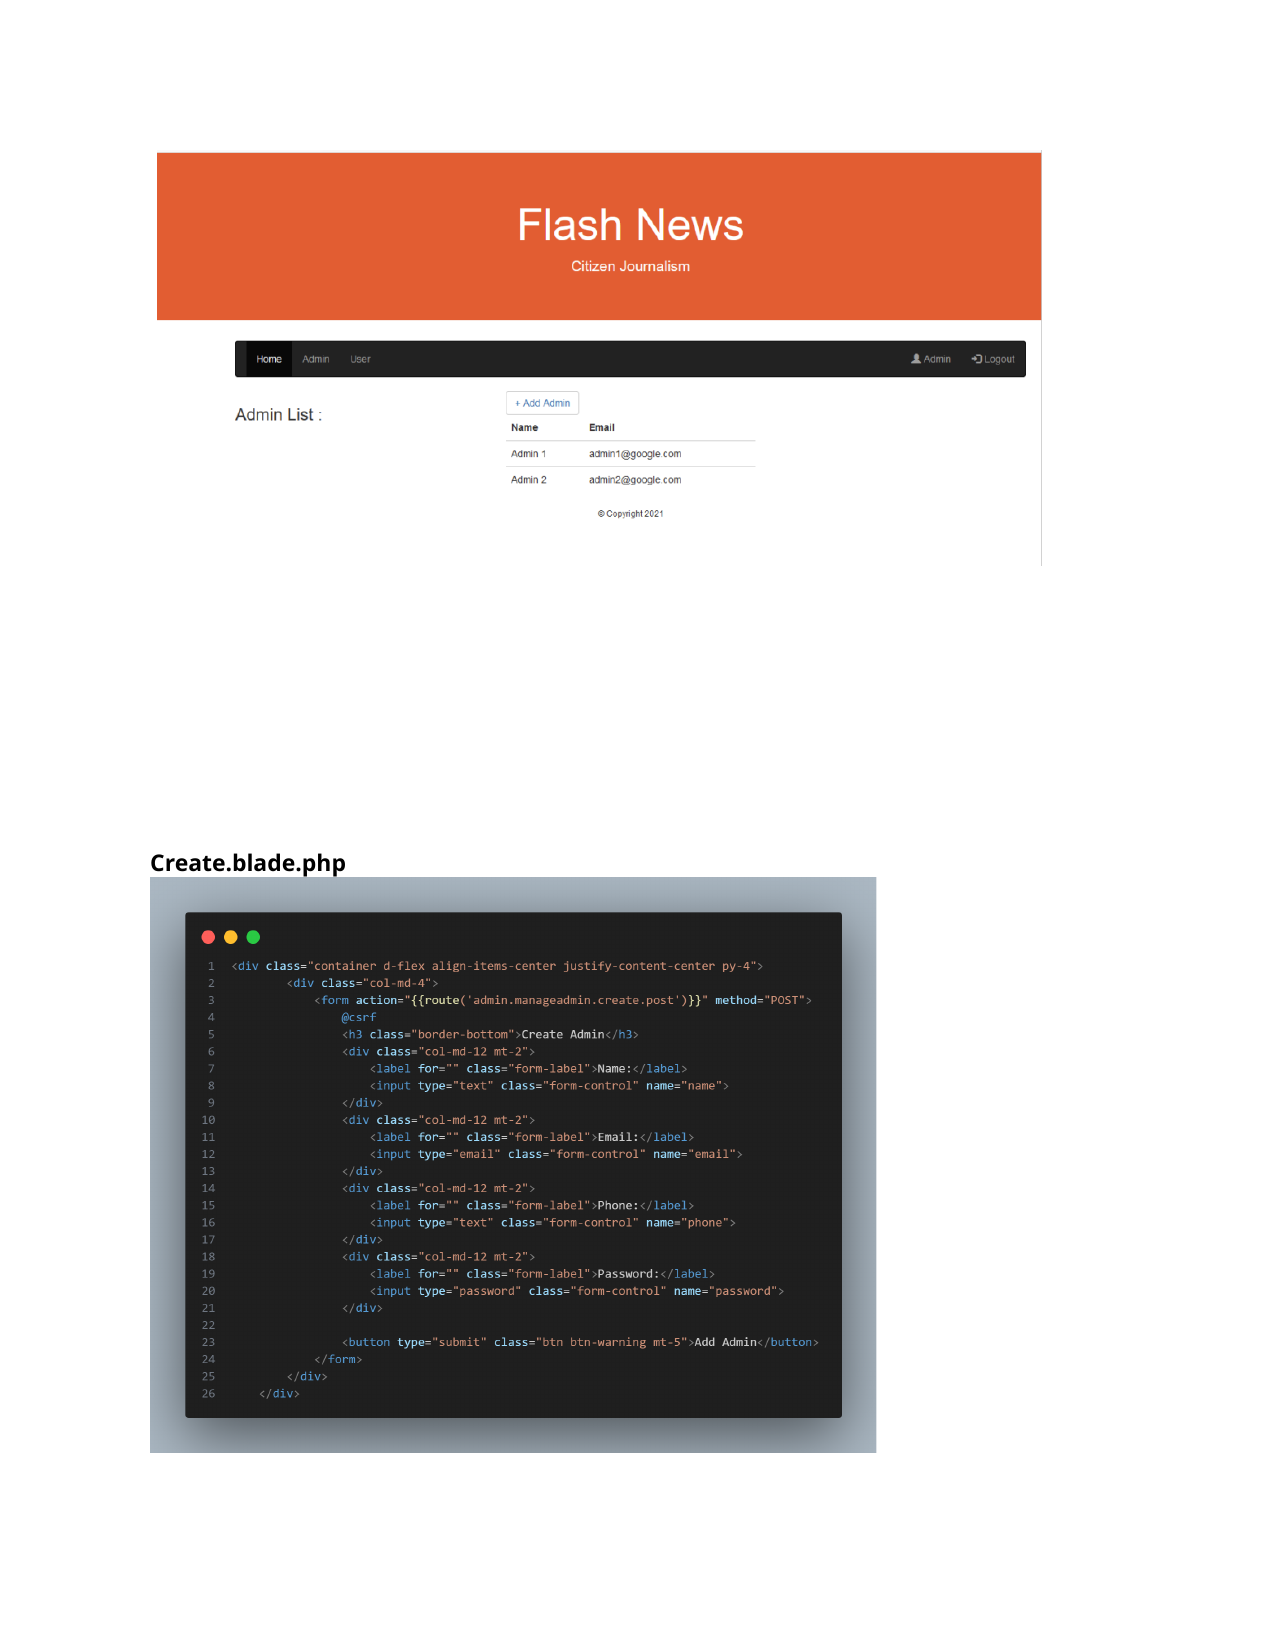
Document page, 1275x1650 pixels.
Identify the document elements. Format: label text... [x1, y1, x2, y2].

picture [150, 877, 877, 1453]
picture [150, 150, 1042, 566]
text Create.blade.php [150, 846, 1125, 878]
